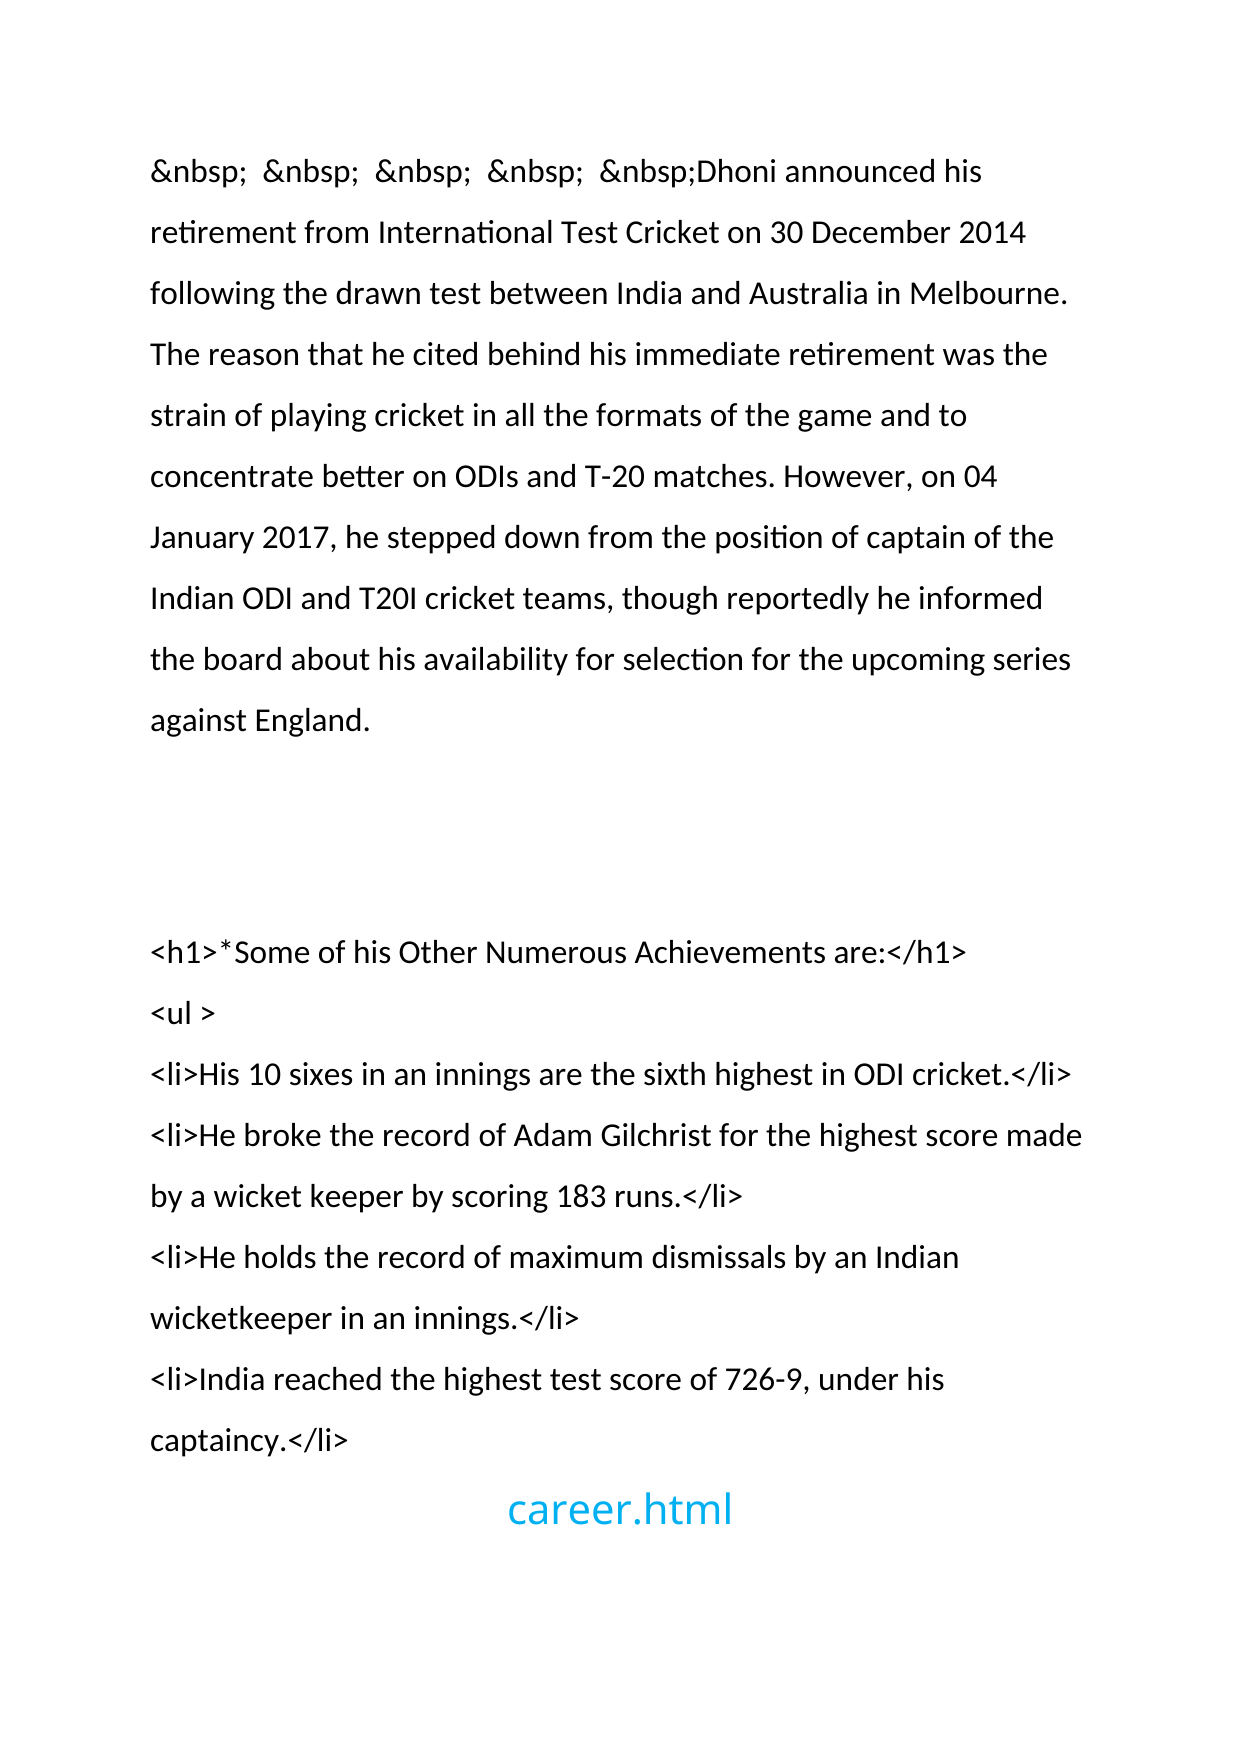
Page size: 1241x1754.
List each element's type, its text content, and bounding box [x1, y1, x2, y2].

text <li>He broke the record of Adam Gilchrist for the highest score made by a wicket keeper by scoring 183 runs.</li> [150, 1114, 1090, 1216]
text career.html [150, 1480, 1090, 1537]
text &nbsp; &nbsp; &nbsp; &nbsp; &nbsp;Dhoni announced his retirement from International Test Cricket on 30 December 2014 following the drawn test between India and Australia in Melbourne. The reason that he cited behind his immediate retirement was the strain of playing cricket in all the formats of the game and to concentrate better on ODIs and T-20 matches. However, on 04 January 2017, he stepped down from the position of captain of the Indian ODI and T20I cricket teams, though reportedly he informed the board about his availability for selection for the upcoming series against England. [150, 150, 1090, 740]
text <li>India reached the highest test score of 726-9, under his captaincy.</li> [150, 1358, 1090, 1460]
text <li>His 10 sixes in an innings are the sixth highest in ODI cricket.</li> [150, 1053, 1090, 1094]
text <li>He holds the record of maximum dismissals by an Indian wicketkeeper in an innings.</li> [150, 1236, 1090, 1338]
text <h1>*Some of his Other Numerous Achievements are:</h1> [150, 931, 1090, 972]
text <ul > [150, 992, 1090, 1033]
